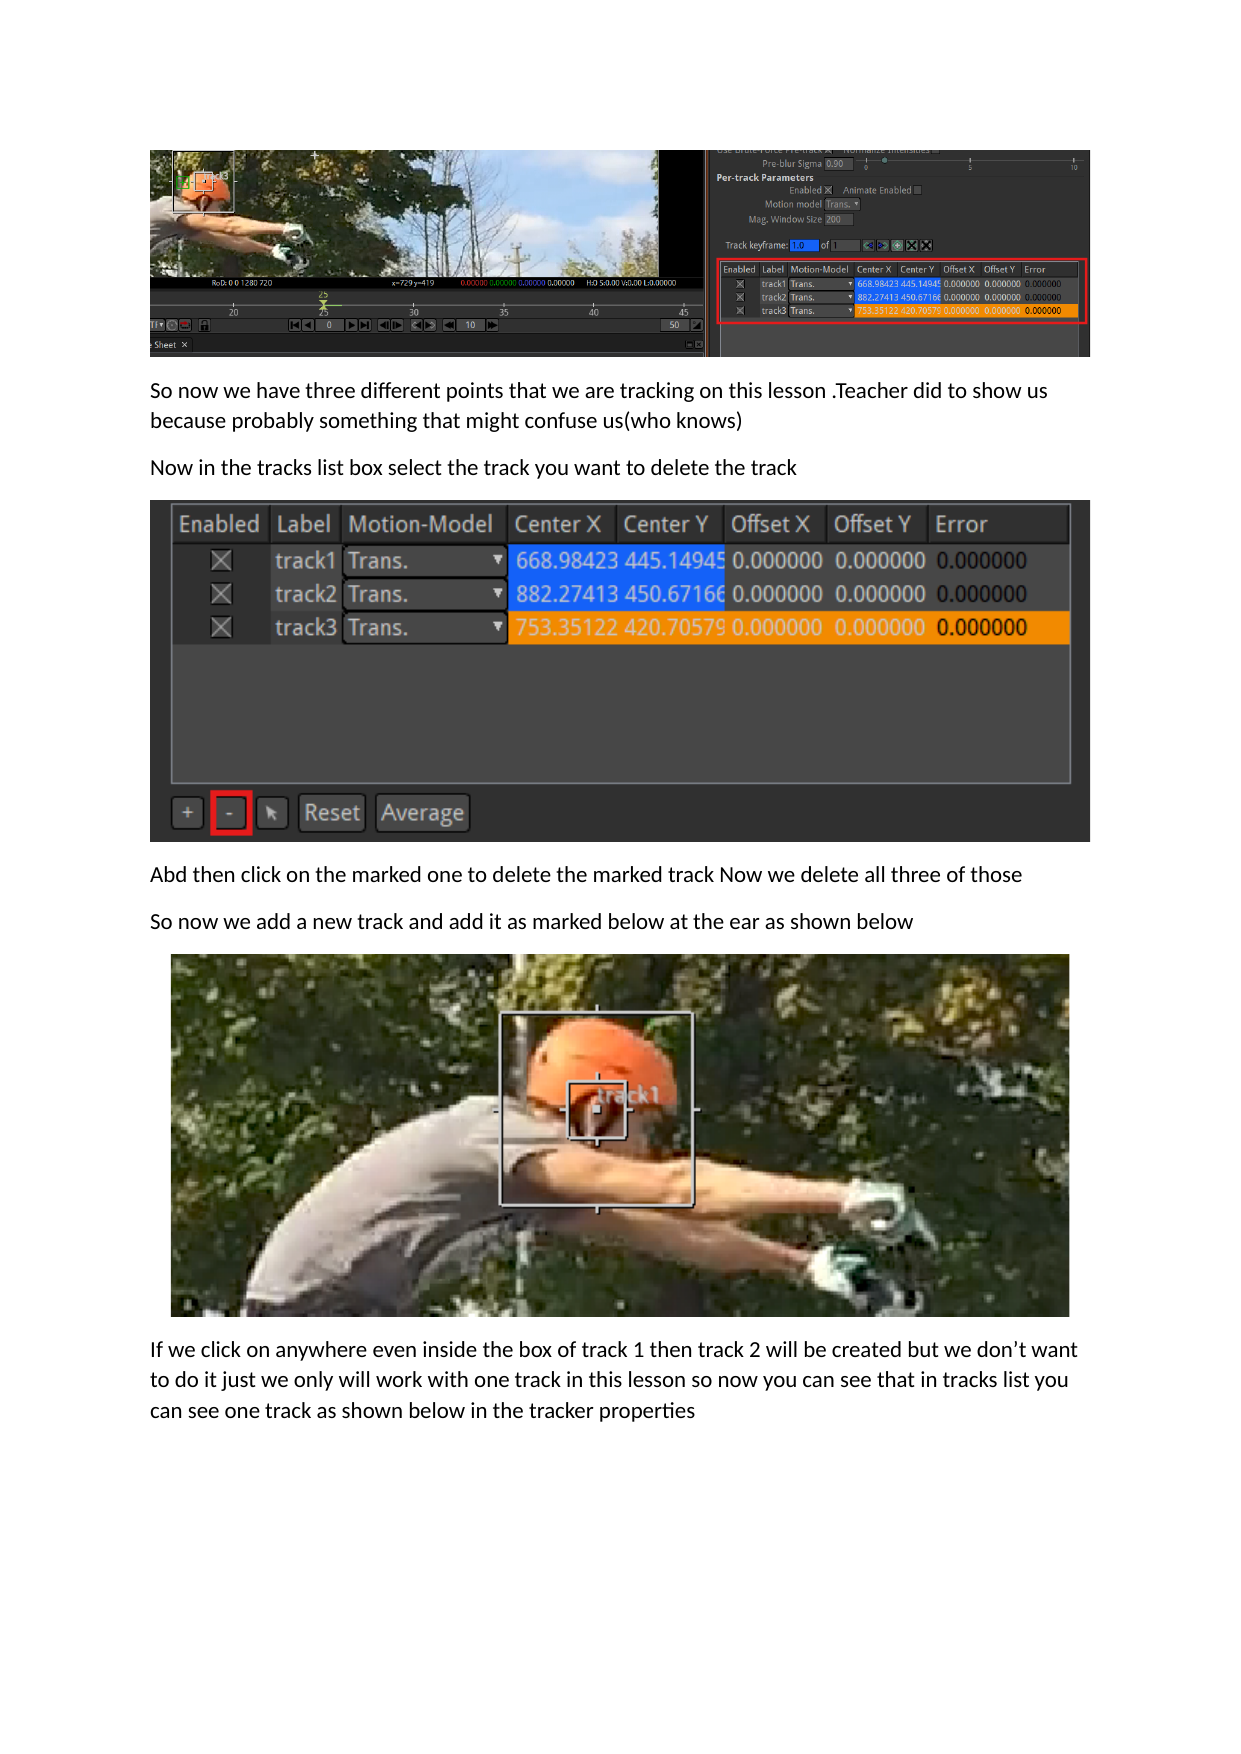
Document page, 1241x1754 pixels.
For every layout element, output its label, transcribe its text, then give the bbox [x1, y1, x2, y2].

text So now we have three different points that we are tracking on this lesson .Teacher did to show us because probably something that might confuse us(who knows) [150, 376, 1090, 434]
picture [170, 954, 1070, 1317]
text So now we add a new track and add it as marked below at the ear as shown below [150, 907, 1090, 935]
text Now in the tracks list box select the track you want to delete the track [150, 453, 1090, 481]
text Abd then click on the marked one to delete the marked track Now we delete all three of those [150, 860, 1090, 888]
text If we click on anywhere even inside the box of track 1 then track 2 will be created but we don’t want to do it just we only will work with one track in this lesson so now you can see that in tracks list you can see one track as shown below in the tracker properties [150, 1335, 1090, 1424]
picture [150, 150, 1091, 357]
picture [150, 500, 1091, 842]
